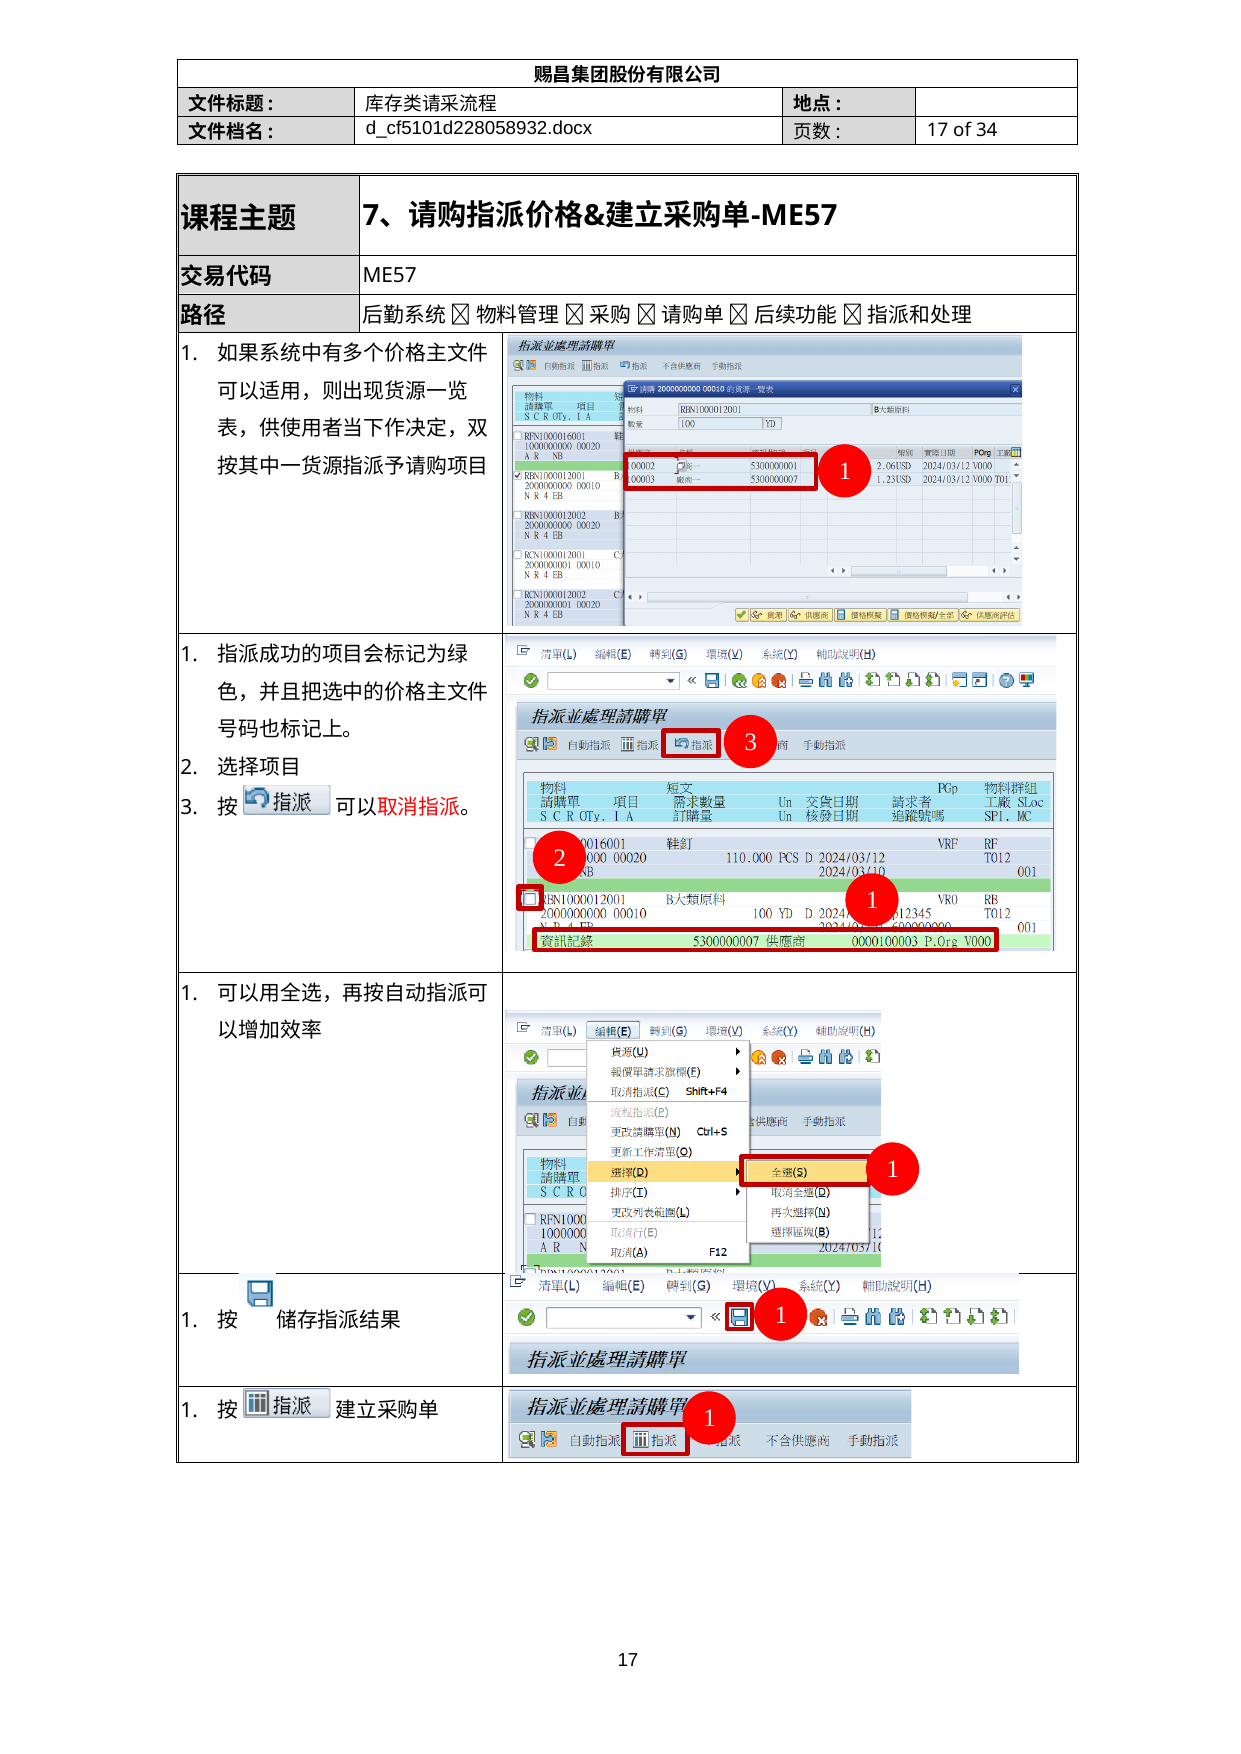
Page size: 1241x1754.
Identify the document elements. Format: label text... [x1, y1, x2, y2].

table_cell 交易代码 [179, 256, 359, 293]
table_header 7、请购指派价格&建立采购单-ME57 [360, 176, 1076, 255]
picture [505, 634, 1057, 950]
table_cell 指派成功的项目会标记为绿色，并且把选中的价格主文件号码也标记上。 选择项目 按 可以取消指派。 [179, 634, 502, 972]
table_cell [503, 1274, 1076, 1386]
table_cell [503, 1387, 1076, 1462]
table_cell [503, 973, 1076, 1273]
table_cell ME57 [360, 256, 1076, 293]
table_cell 后勤系统 物料管理 采购 请购单 后续功能 指派和处理 [360, 295, 1076, 332]
table_cell 如果系统中有多个价格主文件可以适用，则出现货源一览表，供使用者当下作决定，双按其中一货源指派予请购项目 [179, 333, 502, 633]
table_cell 按储存指派结果 [179, 1274, 502, 1386]
table_cell 按 建立采购单 [179, 1387, 502, 1462]
picture [505, 1387, 912, 1459]
picture [537, 932, 994, 948]
table_cell [503, 333, 1076, 633]
picture [744, 1159, 867, 1182]
table_cell 可以用全选，再按自动指派可以增加效率 [179, 973, 502, 1273]
picture [243, 785, 331, 815]
picture [243, 1388, 331, 1418]
table_header 课程主题 [179, 176, 359, 255]
picture [505, 333, 1023, 626]
table_cell 路径 [179, 295, 359, 332]
picture [238, 1273, 276, 1313]
table_cell [503, 634, 1076, 972]
picture [505, 1010, 1019, 1374]
